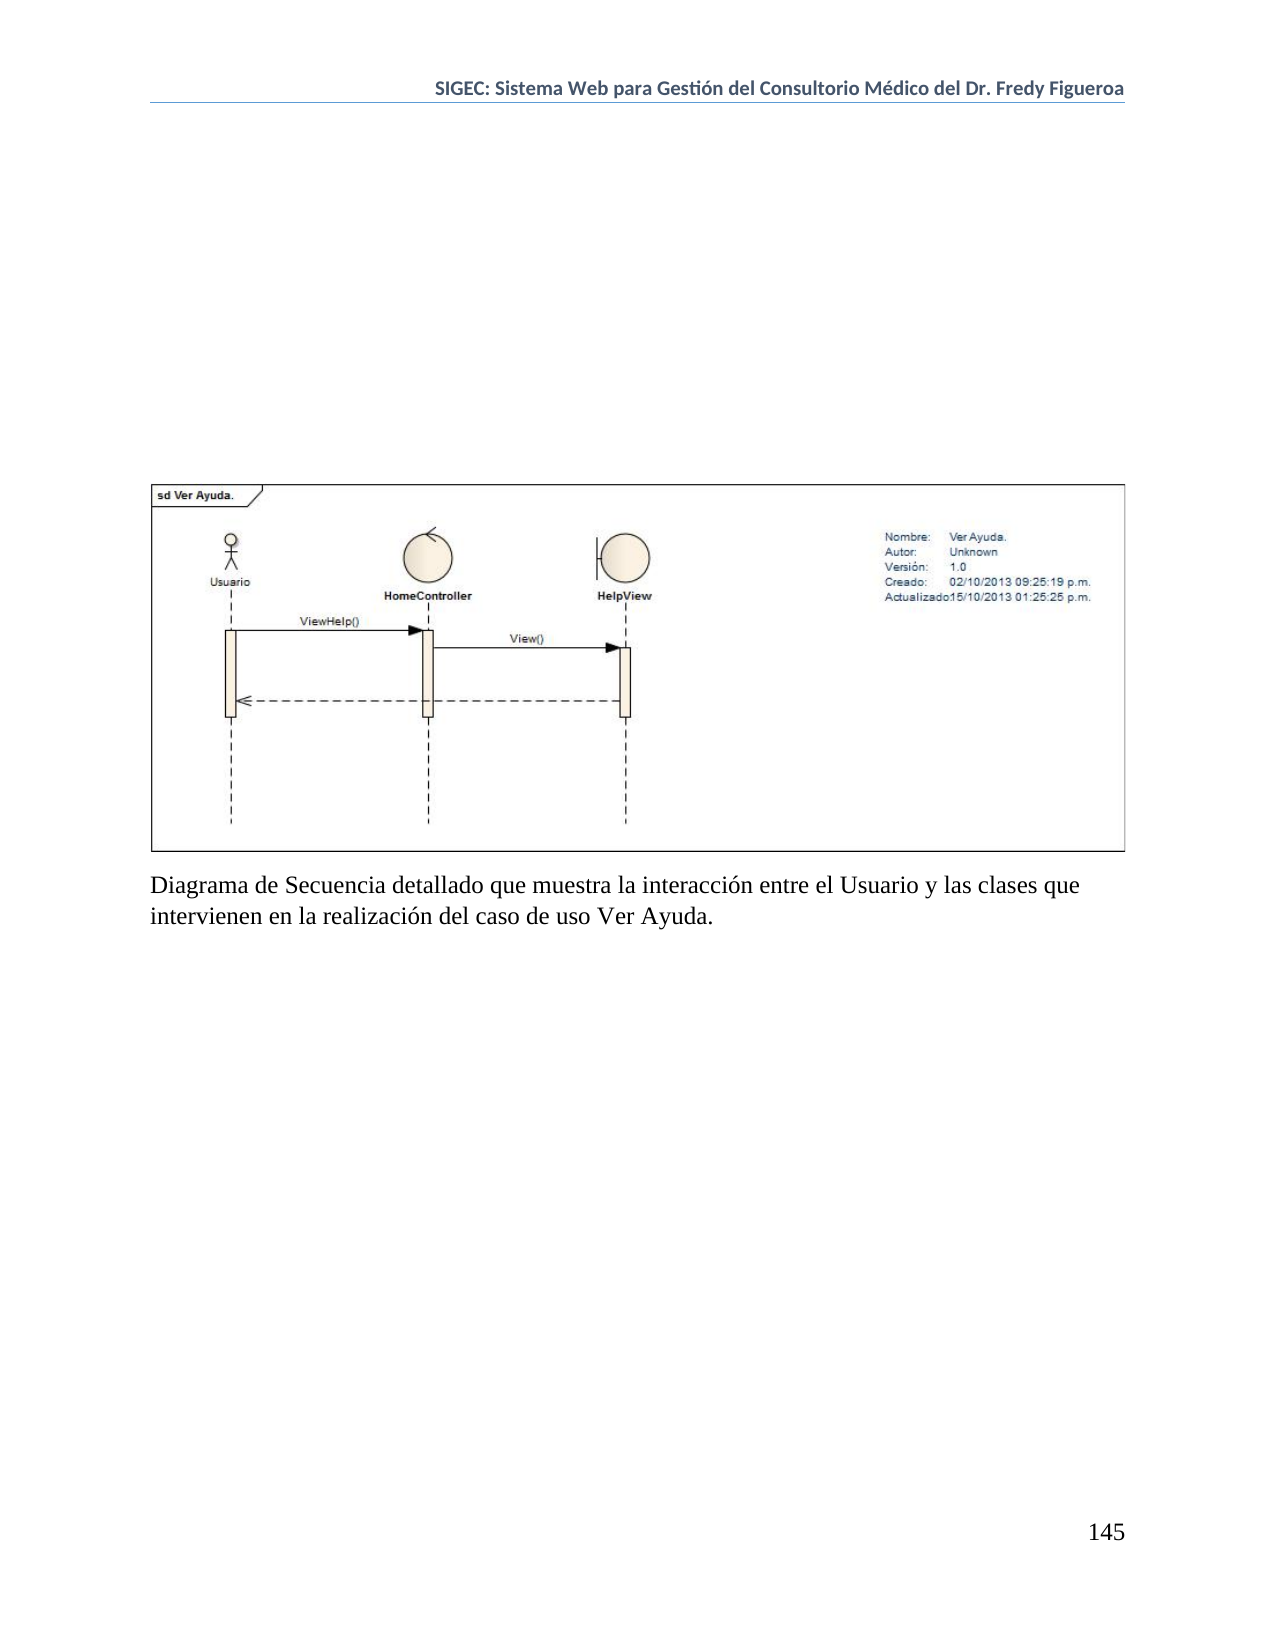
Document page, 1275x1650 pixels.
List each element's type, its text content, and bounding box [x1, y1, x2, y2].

text Diagrama de Secuencia detallado que muestra la interacción entre el Usuario y las clases que intervienen en la realización del caso de uso Ver Ayuda. [150, 870, 1125, 930]
picture [150, 483, 1125, 852]
